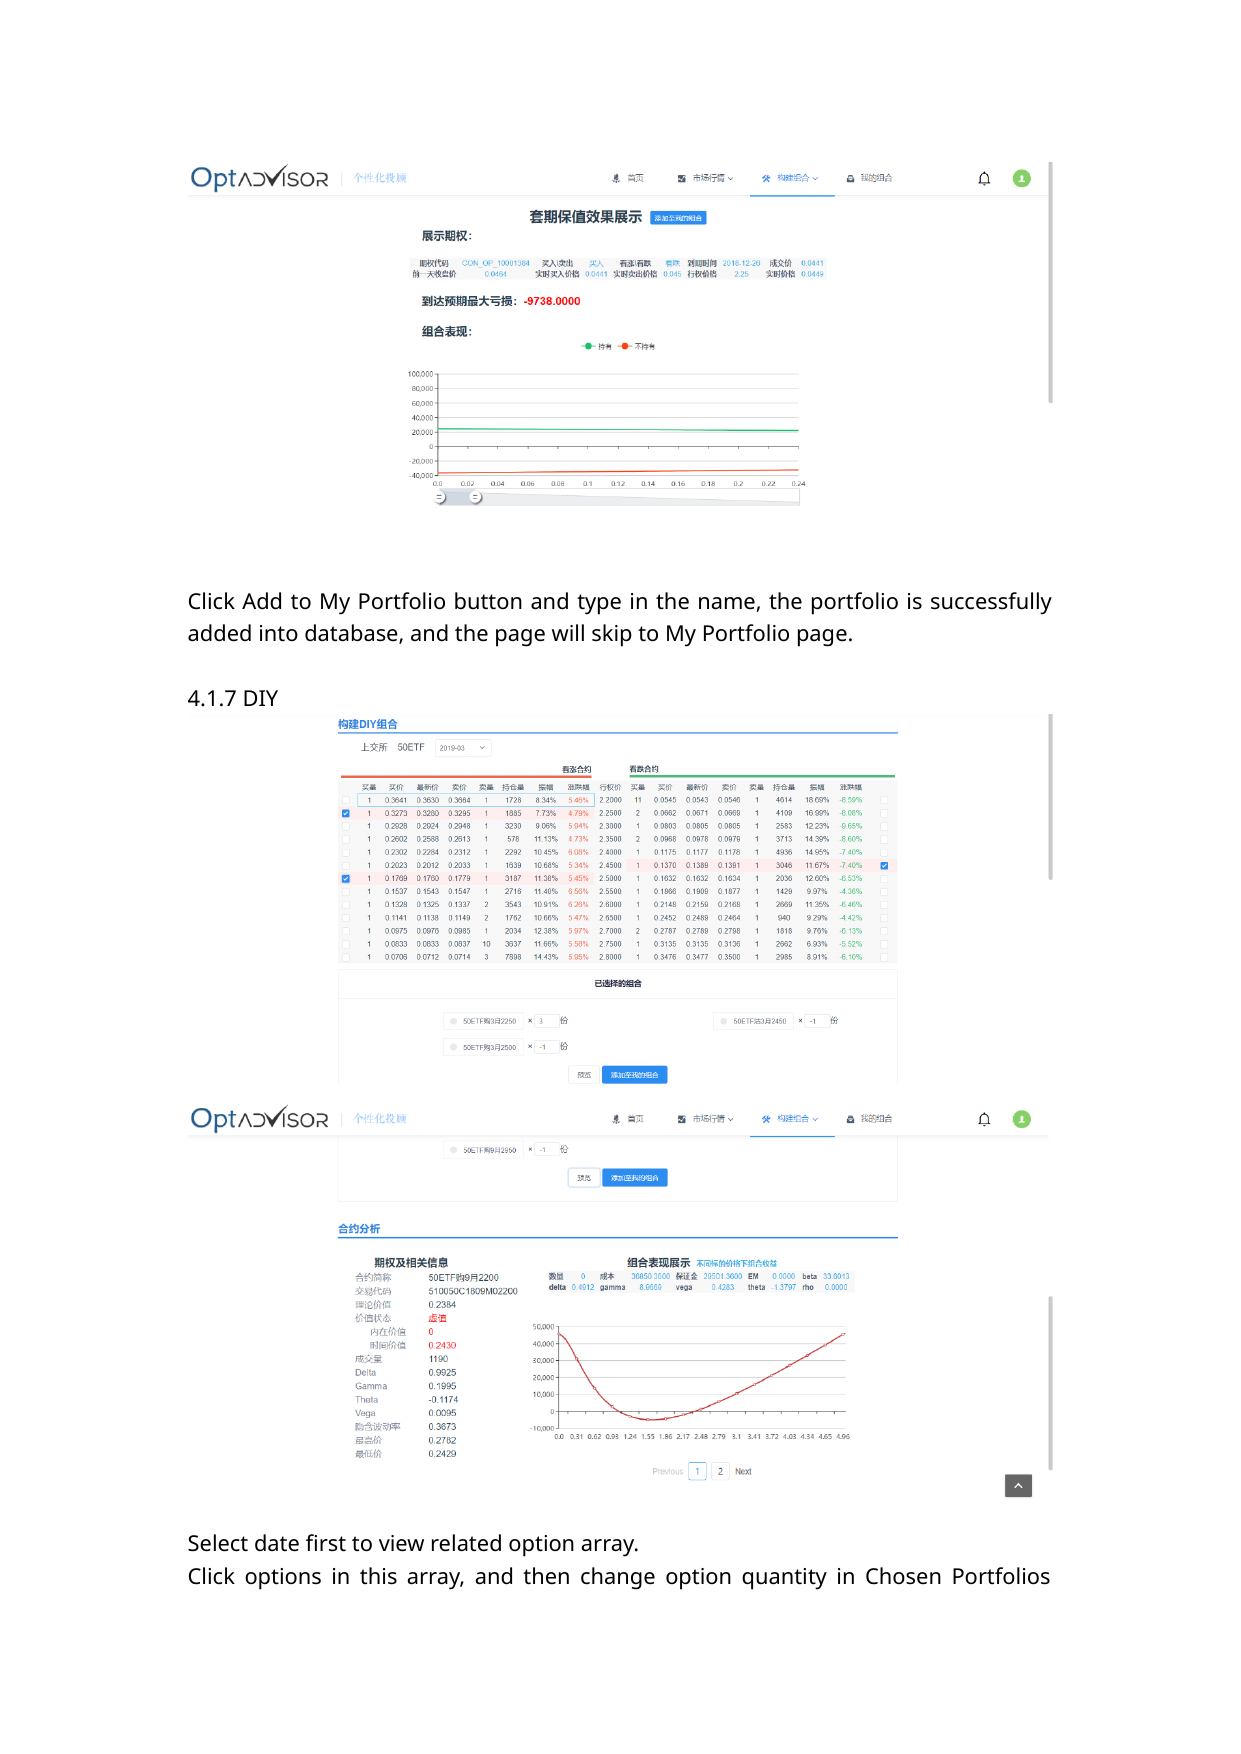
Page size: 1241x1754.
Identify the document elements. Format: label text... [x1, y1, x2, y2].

text 4.1.7 DIY [187, 682, 1053, 714]
picture [187, 1104, 1053, 1511]
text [187, 1559, 1053, 1592]
text Select date first to view related option array. [187, 1527, 1053, 1559]
picture [187, 714, 1053, 1084]
picture [187, 162, 1053, 570]
text Click Add to My Portfolio button and type in the name, the portfolio is successfully added into database, and the page will skip to My Portfolio page. [187, 584, 1053, 649]
